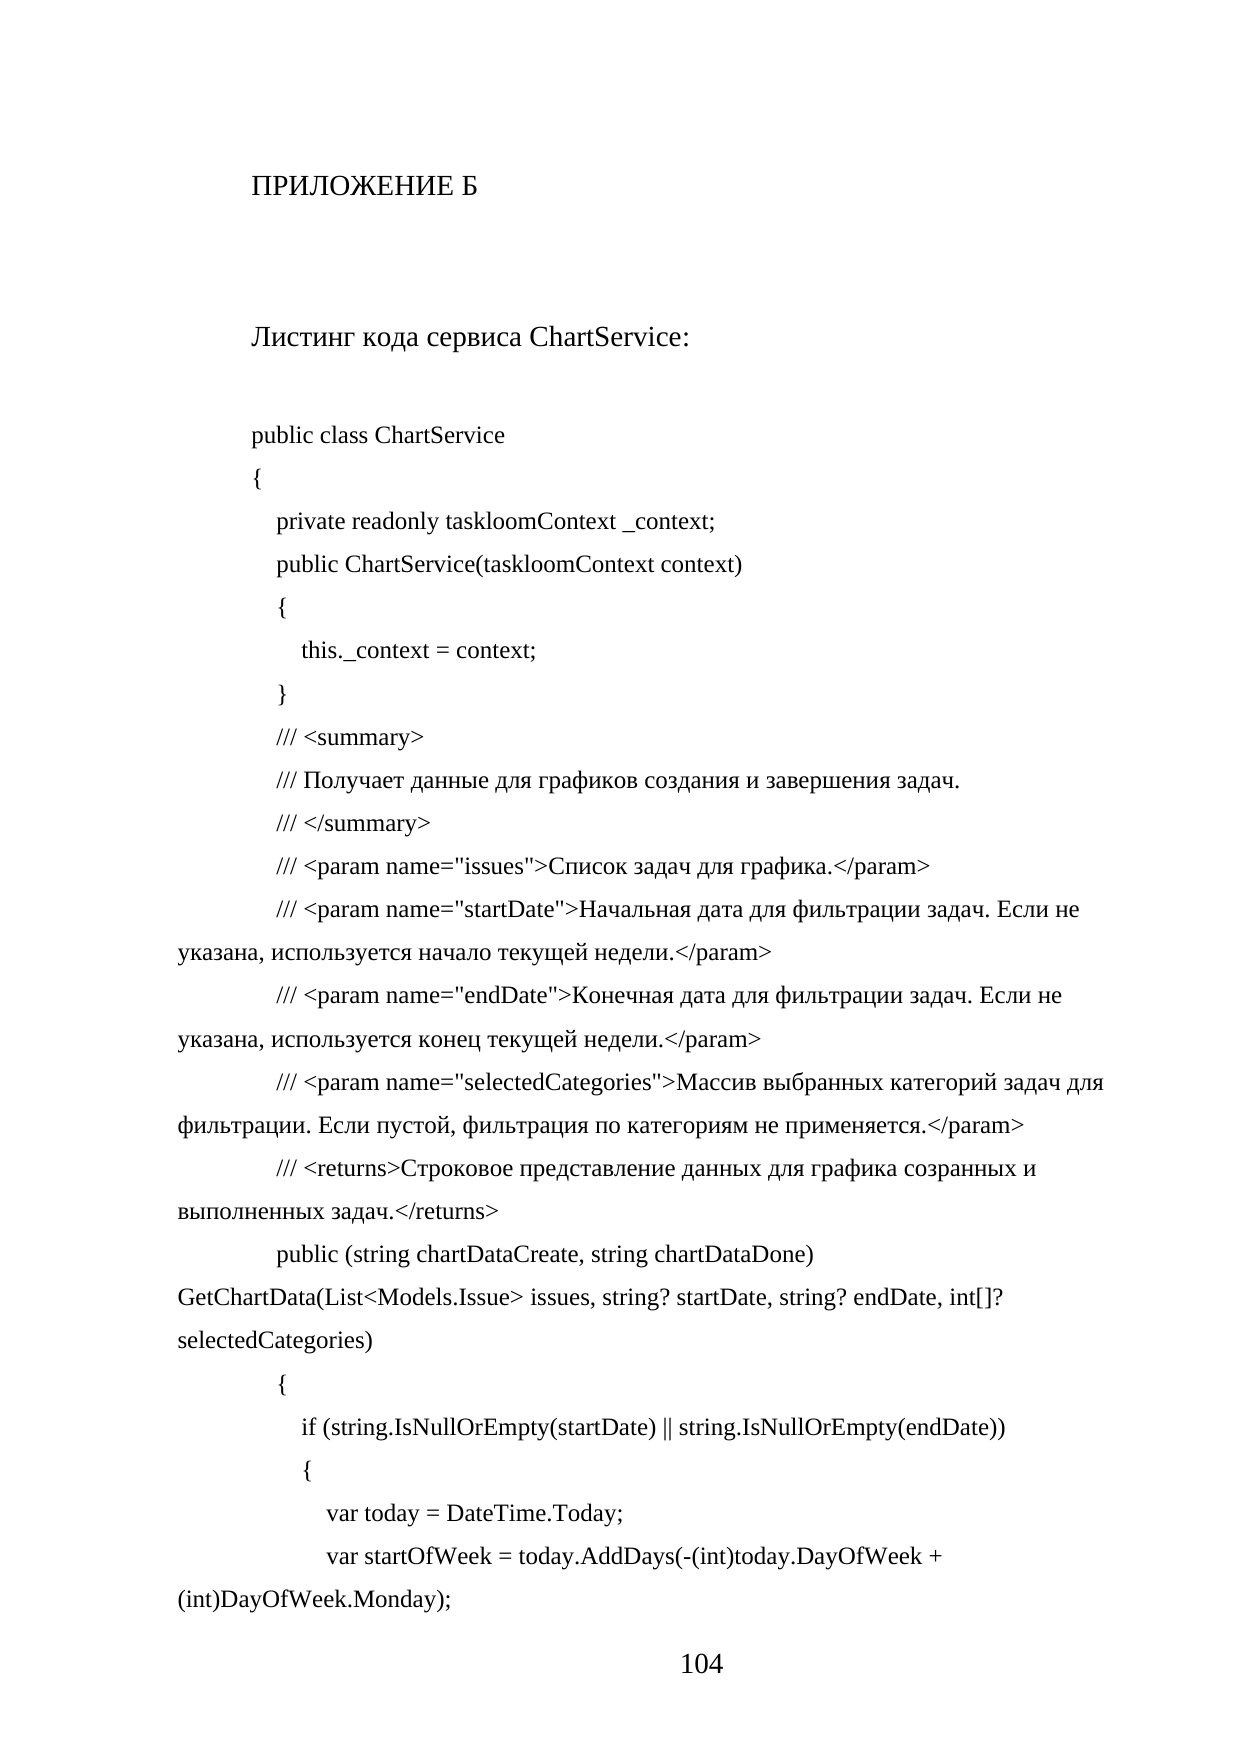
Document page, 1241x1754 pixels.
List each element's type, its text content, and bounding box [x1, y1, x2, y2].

text private readonly taskloomContext _context; [177, 506, 1152, 535]
text var startOfWeek = today.AddDays(-(int)today.DayOfWeek + (int)DayOfWeek.Monday); [177, 1541, 1152, 1613]
text { [177, 1455, 1152, 1484]
text if (string.IsNullOrEmpty(startDate) || string.IsNullOrEmpty(endDate)) [177, 1412, 1152, 1441]
text /// Получает данные для графиков создания и завершения задач. [177, 765, 1152, 794]
text /// <param name="startDate">Начальная дата для фильтрации задач. Если не указана, используется начало текущей недели.</param> [177, 894, 1152, 966]
text } [177, 679, 1152, 707]
text var today = DateTime.Today; [177, 1498, 1152, 1527]
text /// <summary> [177, 722, 1152, 751]
text { [177, 1369, 1152, 1397]
text Листинг кода сервиса ChartService: [177, 319, 1152, 353]
text { [177, 592, 1152, 621]
text public (string chartDataCreate, string chartDataDone) GetChartData(List<Models.Issue> issues, string? startDate, string? endDate, int[]? selectedCategories) [177, 1239, 1152, 1354]
text { [177, 463, 1152, 492]
text /// <param name="issues">Список задач для графика.</param> [177, 851, 1152, 880]
text /// <param name="endDate">Конечная дата для фильтрации задач. Если не указана, используется конец текущей недели.</param> [177, 981, 1152, 1052]
text this._context = context; [177, 636, 1152, 664]
text /// </summary> [177, 808, 1152, 837]
text /// <returns>Строковое представление данных для графика созранных и выполненных задач.</returns> [177, 1153, 1152, 1225]
text /// <param name="selectedCategories">Массив выбранных категорий задач для фильтрации. Если пустой, фильтрация по категориям не применяется.</param> [177, 1067, 1152, 1139]
text Приложение Б [177, 168, 1152, 202]
text public class ChartService [177, 420, 1152, 449]
text public ChartService(taskloomContext context) [177, 549, 1152, 578]
